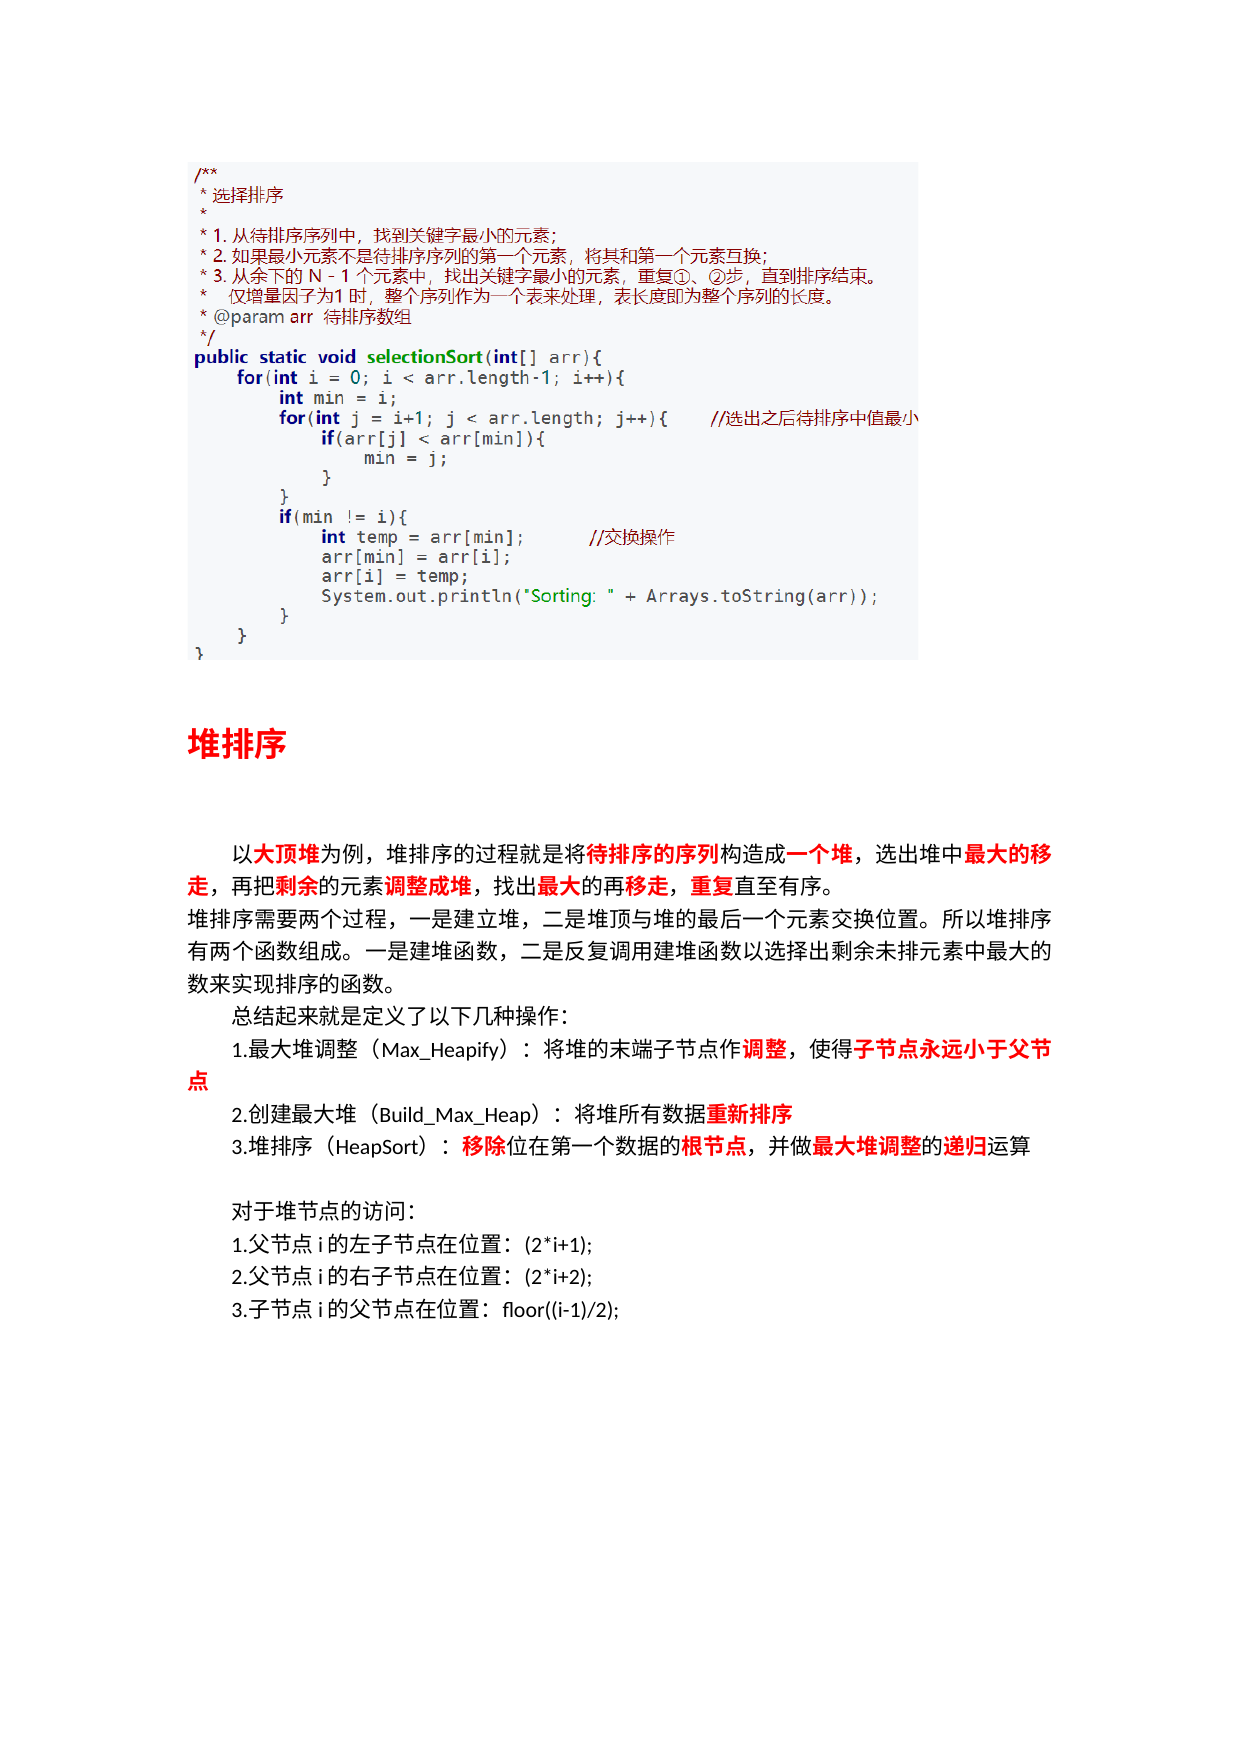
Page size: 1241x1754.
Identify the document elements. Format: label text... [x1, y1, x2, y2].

picture [187, 162, 919, 660]
text 1.最大堆调整（Max_Heapify）：将堆的末端子节点作调整，使得子节点永远小于父节点 [187, 1031, 1053, 1096]
text 2.创建最大堆（Build_Max_Heap）：将堆所有数据重新排序 [187, 1096, 1053, 1129]
text 总结起来就是定义了以下几种操作： [187, 999, 1053, 1031]
text 3.堆排序（HeapSort）：移除位在第一个数据的根节点，并做最大堆调整的递归运算 [187, 1129, 1053, 1161]
text 对于堆节点的访问： [187, 1194, 1053, 1226]
text 3.子节点i的父节点在位置：floor((i-1)/2); [231, 1291, 1053, 1324]
text 以大顶堆为例，堆排序的过程就是将待排序的序列构造成一个堆，选出堆中最大的移走，再把剩余的元素调整成堆，找出最大的再移走，重复直至有序。 [187, 836, 1053, 901]
text 2.父节点i的右子节点在位置：(2*i+2); [231, 1259, 1053, 1291]
subtitle 堆排序 [187, 709, 1053, 774]
text 堆排序需要两个过程，一是建立堆，二是堆顶与堆的最后一个元素交换位置。所以堆排序有两个函数组成。一是建堆函数，二是反复调用建堆函数以选择出剩余未排元素中最大的数来实现排序的函数。 [187, 901, 1053, 999]
text 1.父节点i的左子节点在位置：(2*i+1); [231, 1226, 1053, 1259]
